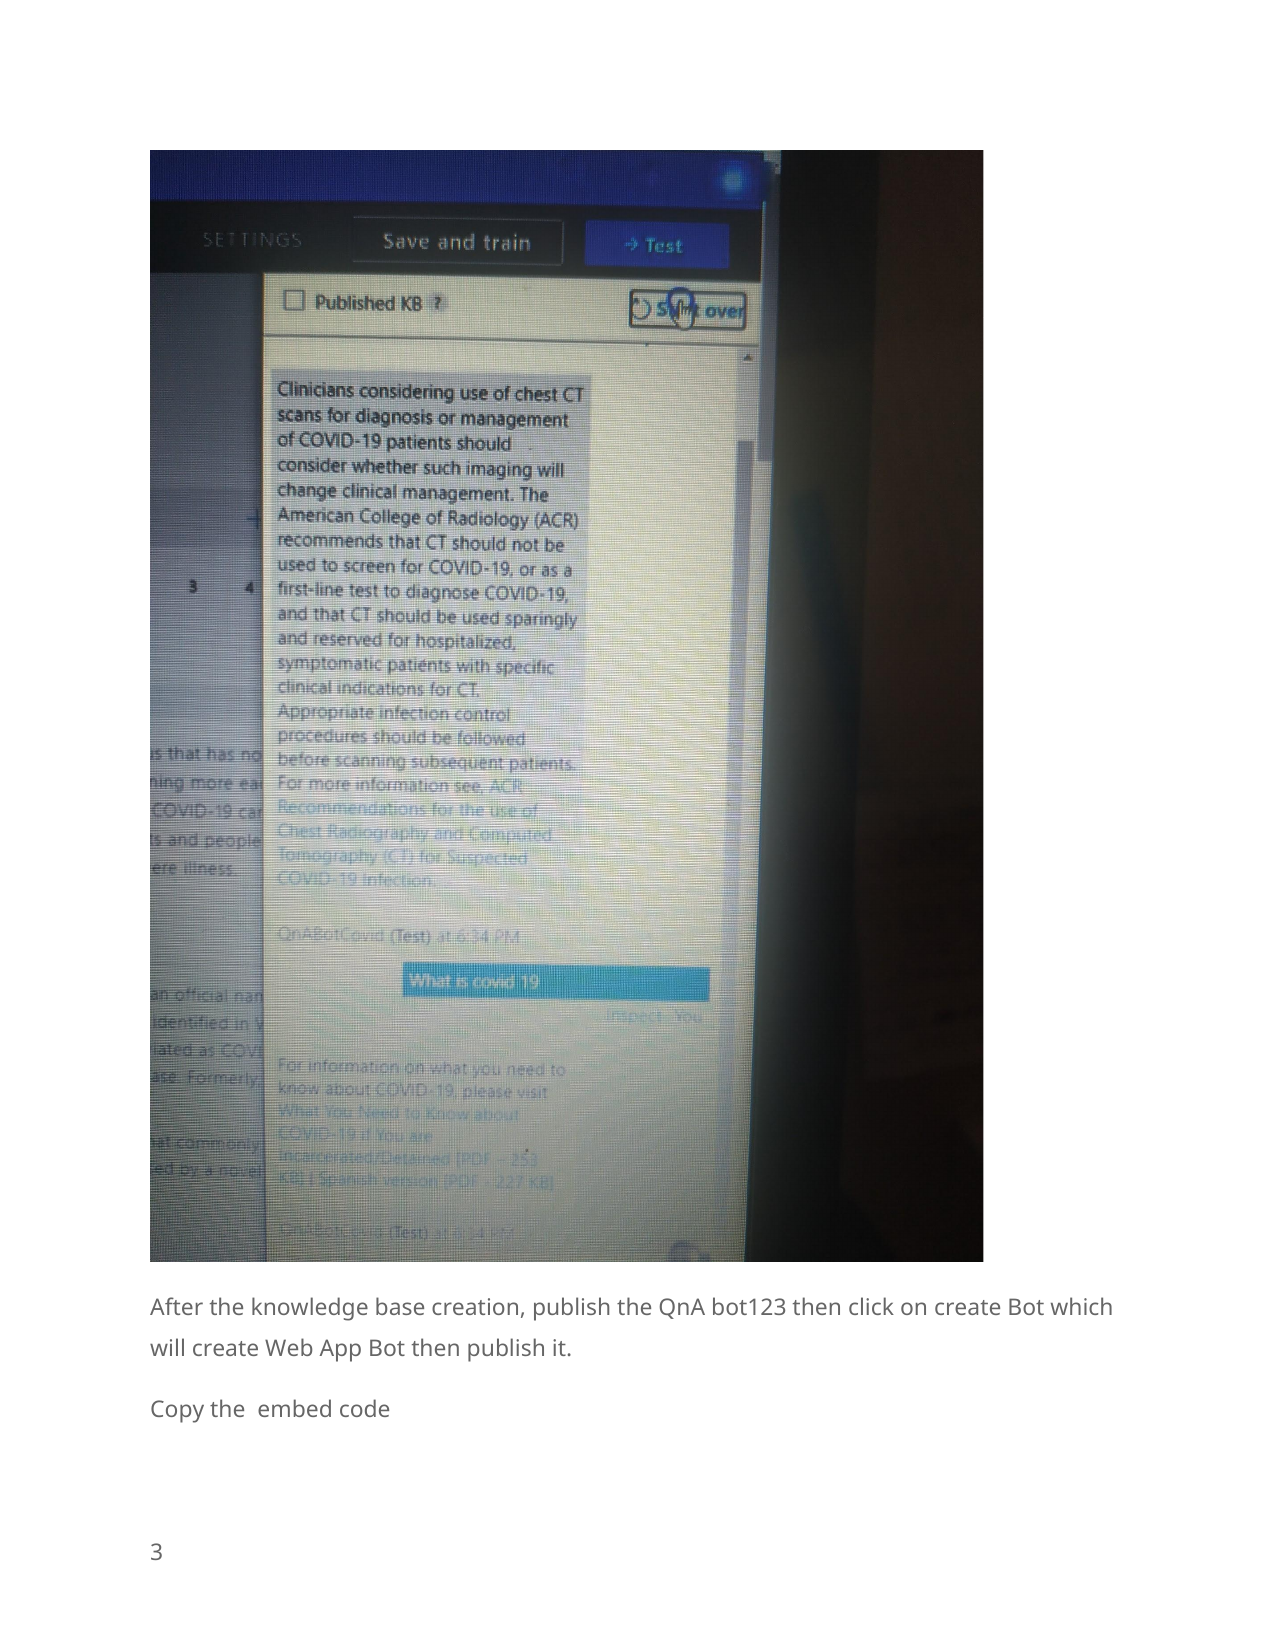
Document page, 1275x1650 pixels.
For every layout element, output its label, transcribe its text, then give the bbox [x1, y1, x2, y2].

picture [150, 150, 984, 1262]
text Copy the embed code [150, 1393, 1125, 1425]
text After the knowledge base creation, publish the QnA bot123 then click on create Bot which will create Web App Bot then publish it. [150, 1291, 1125, 1363]
